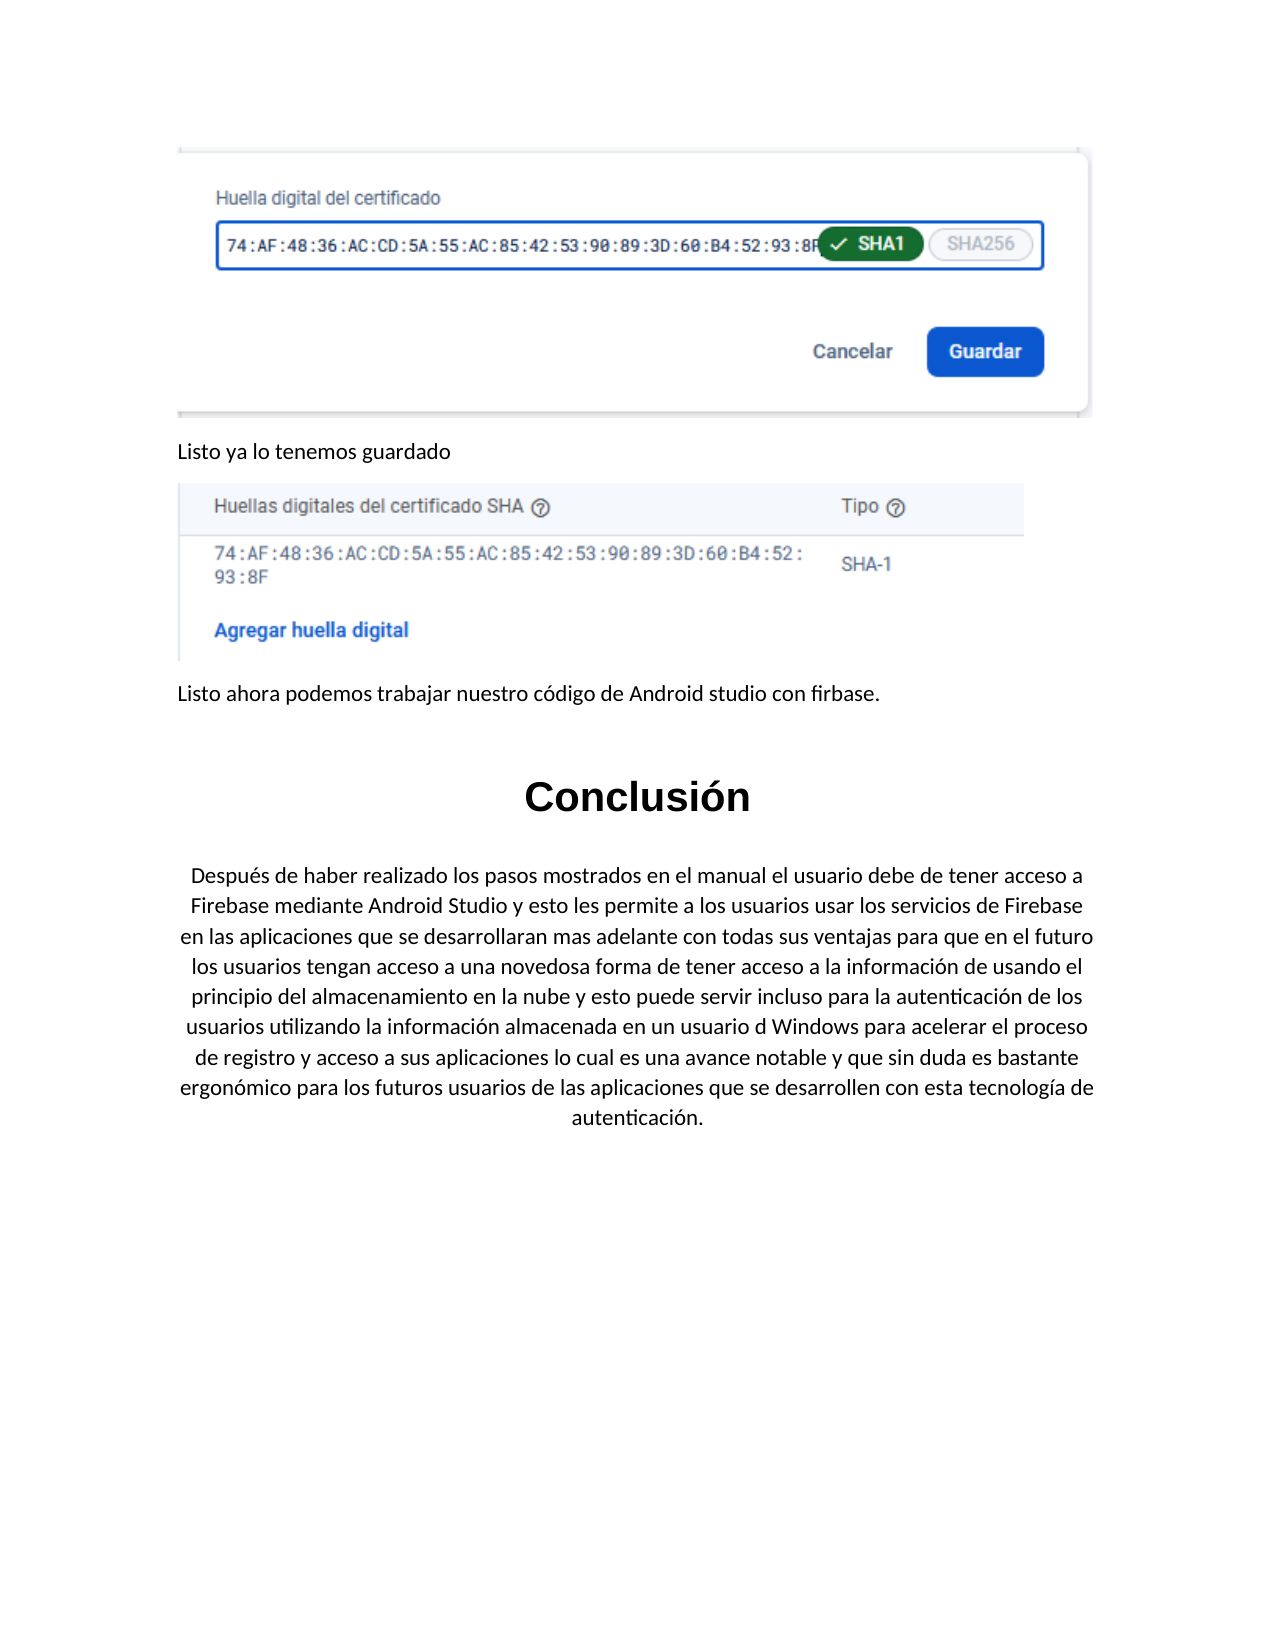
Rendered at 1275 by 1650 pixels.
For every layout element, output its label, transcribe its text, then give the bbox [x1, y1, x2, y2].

text Conclusión [177, 773, 1098, 821]
picture [177, 483, 1024, 661]
text Listo ya lo tenemos guardado [177, 437, 1098, 465]
picture [177, 147, 1093, 418]
text Listo ahora podemos trabajar nuestro código de Android studio con firbase. [177, 679, 1098, 707]
text Después de haber realizado los pasos mostrados en el manual el usuario debe de tener acceso a Firebase mediante Android Studio y esto les permite a los usuarios usar los servicios de Firebase en las aplicaciones que se desarrollaran mas adelante con todas sus ventajas para que en el futuro los usuarios tengan acceso a una novedosa forma de tener acceso a la información de usando el principio del almacenamiento en la nube y esto puede servir incluso para la autenticación de los usuarios utilizando la información almacenada en un usuario d Windows para acelerar el proceso de registro y acceso a sus aplicaciones lo cual es una avance notable y que sin duda es bastante ergonómico para los futuros usuarios de las aplicaciones que se desarrollen con esta tecnología de autenticación. [177, 861, 1098, 1131]
